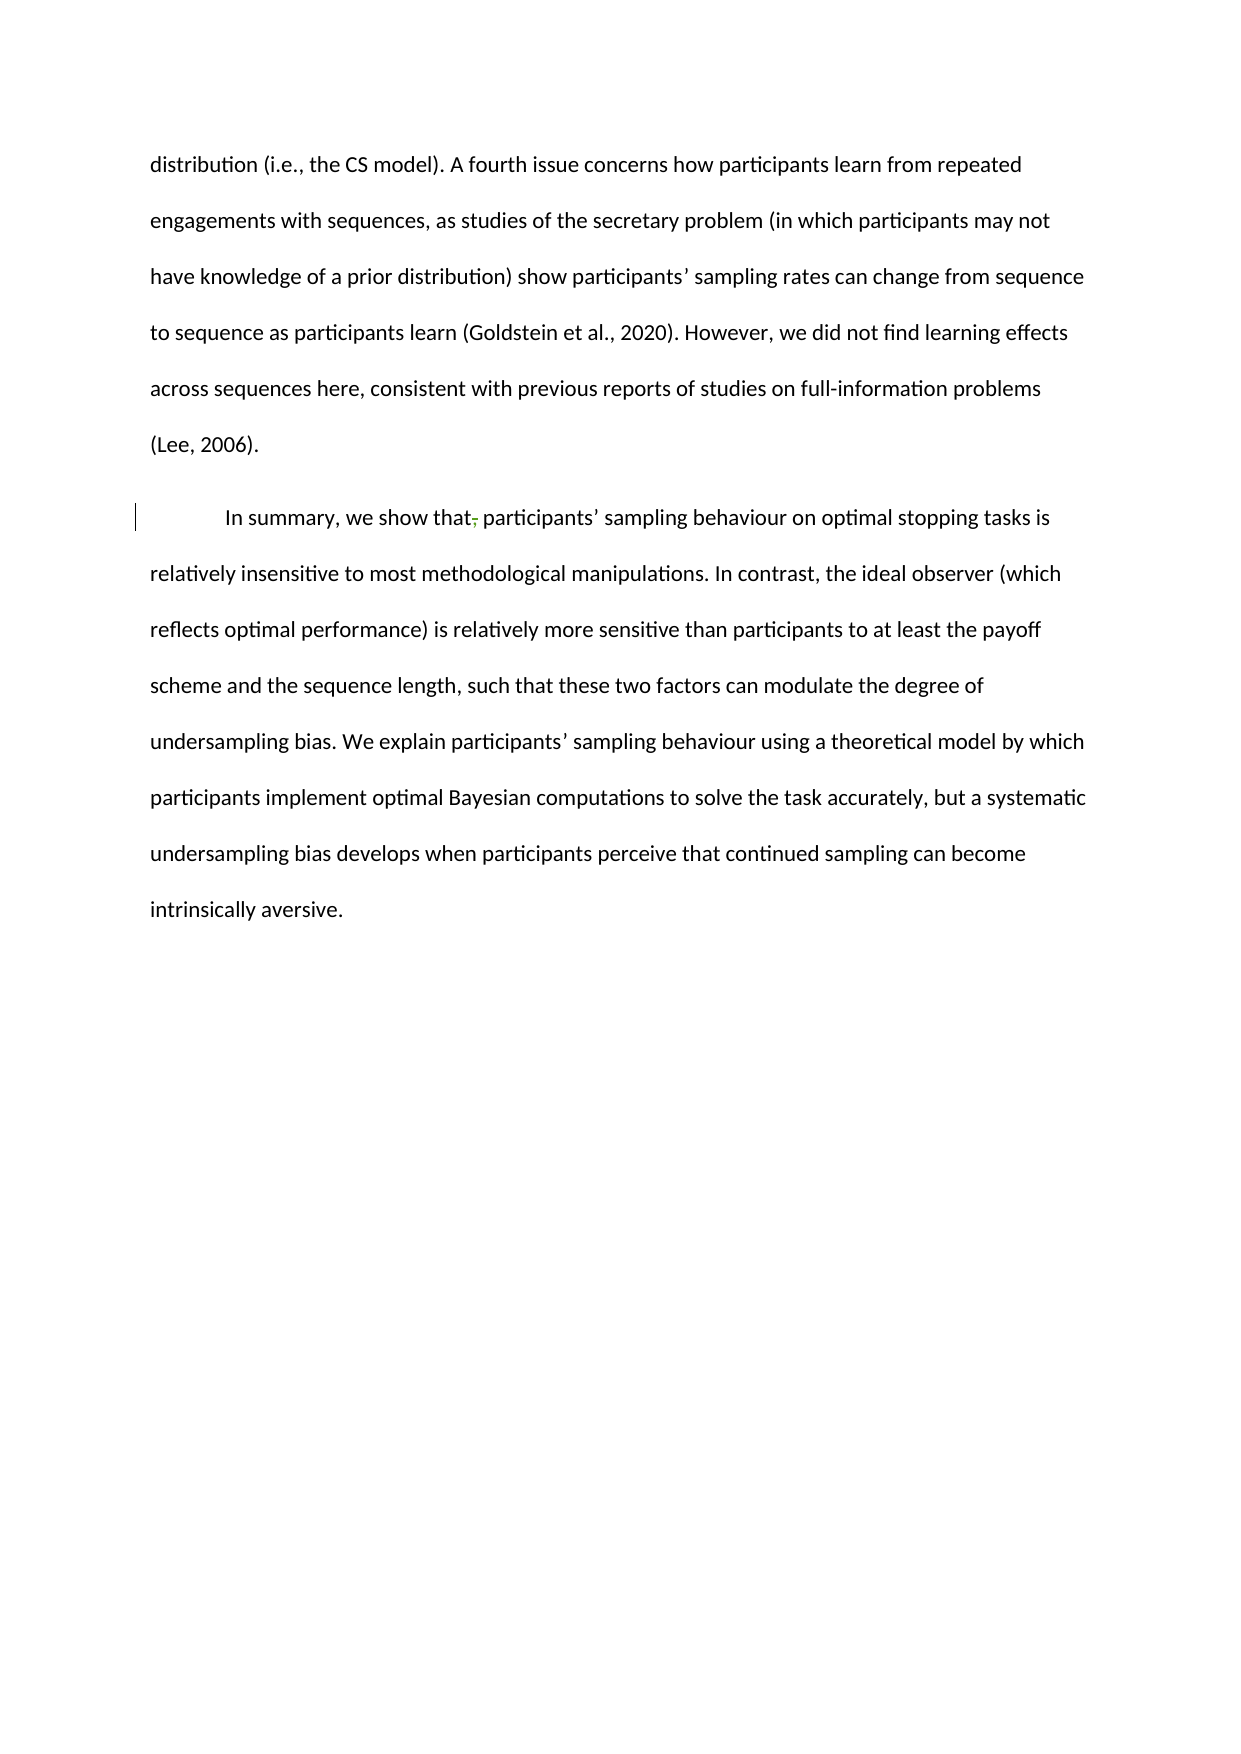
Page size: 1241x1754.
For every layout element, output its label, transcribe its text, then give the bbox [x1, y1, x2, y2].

text In summary, we show that participants’ sampling behaviour on optimal stopping tasks is relatively insensitive to most methodological manipulations. In contrast, the ideal observer (which reflects optimal performance) is relatively more sensitive than participants to at least the payoff scheme and the sequence length, such that these two factors can modulate the degree of undersampling bias. We explain participants’ sampling behaviour using a theoretical model by which participants implement optimal Bayesian computations to solve the task accurately, but a systematic undersampling bias develops when participants perceive that continued sampling can become intrinsically aversive. [150, 503, 1090, 923]
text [150, 150, 1090, 458]
